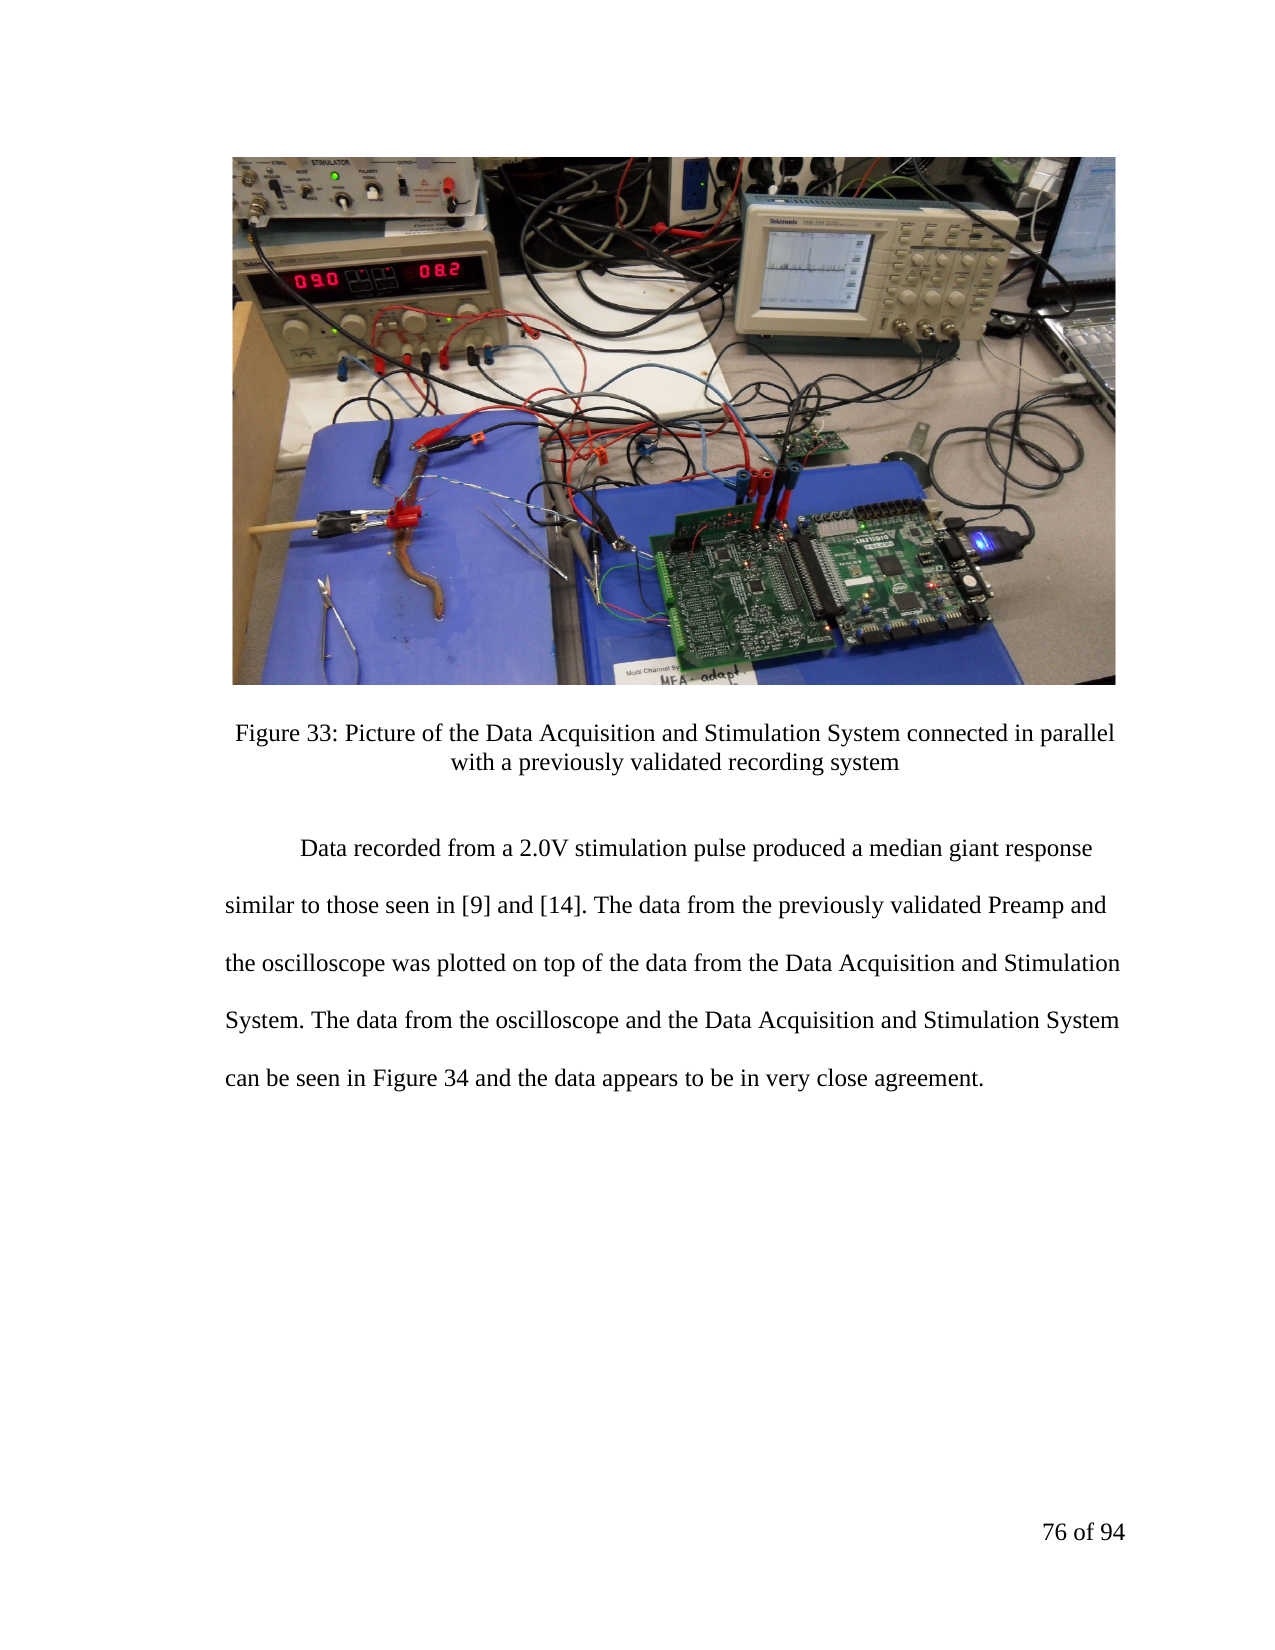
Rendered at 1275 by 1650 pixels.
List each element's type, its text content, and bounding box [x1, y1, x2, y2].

picture [227, 150, 1123, 689]
text Data recorded from a 2.0V stimulation pulse produced a median giant response similar to those seen in [9] and [14]. The data from the previously validated Preamp and the oscilloscope was plotted on top of the data from the Data Acquisition and Stimulation System. The data from the oscilloscope and the Data Acquisition and Stimulation System can be seen in Figure 34 and the data appears to be in very close agreement. [225, 833, 1125, 1092]
